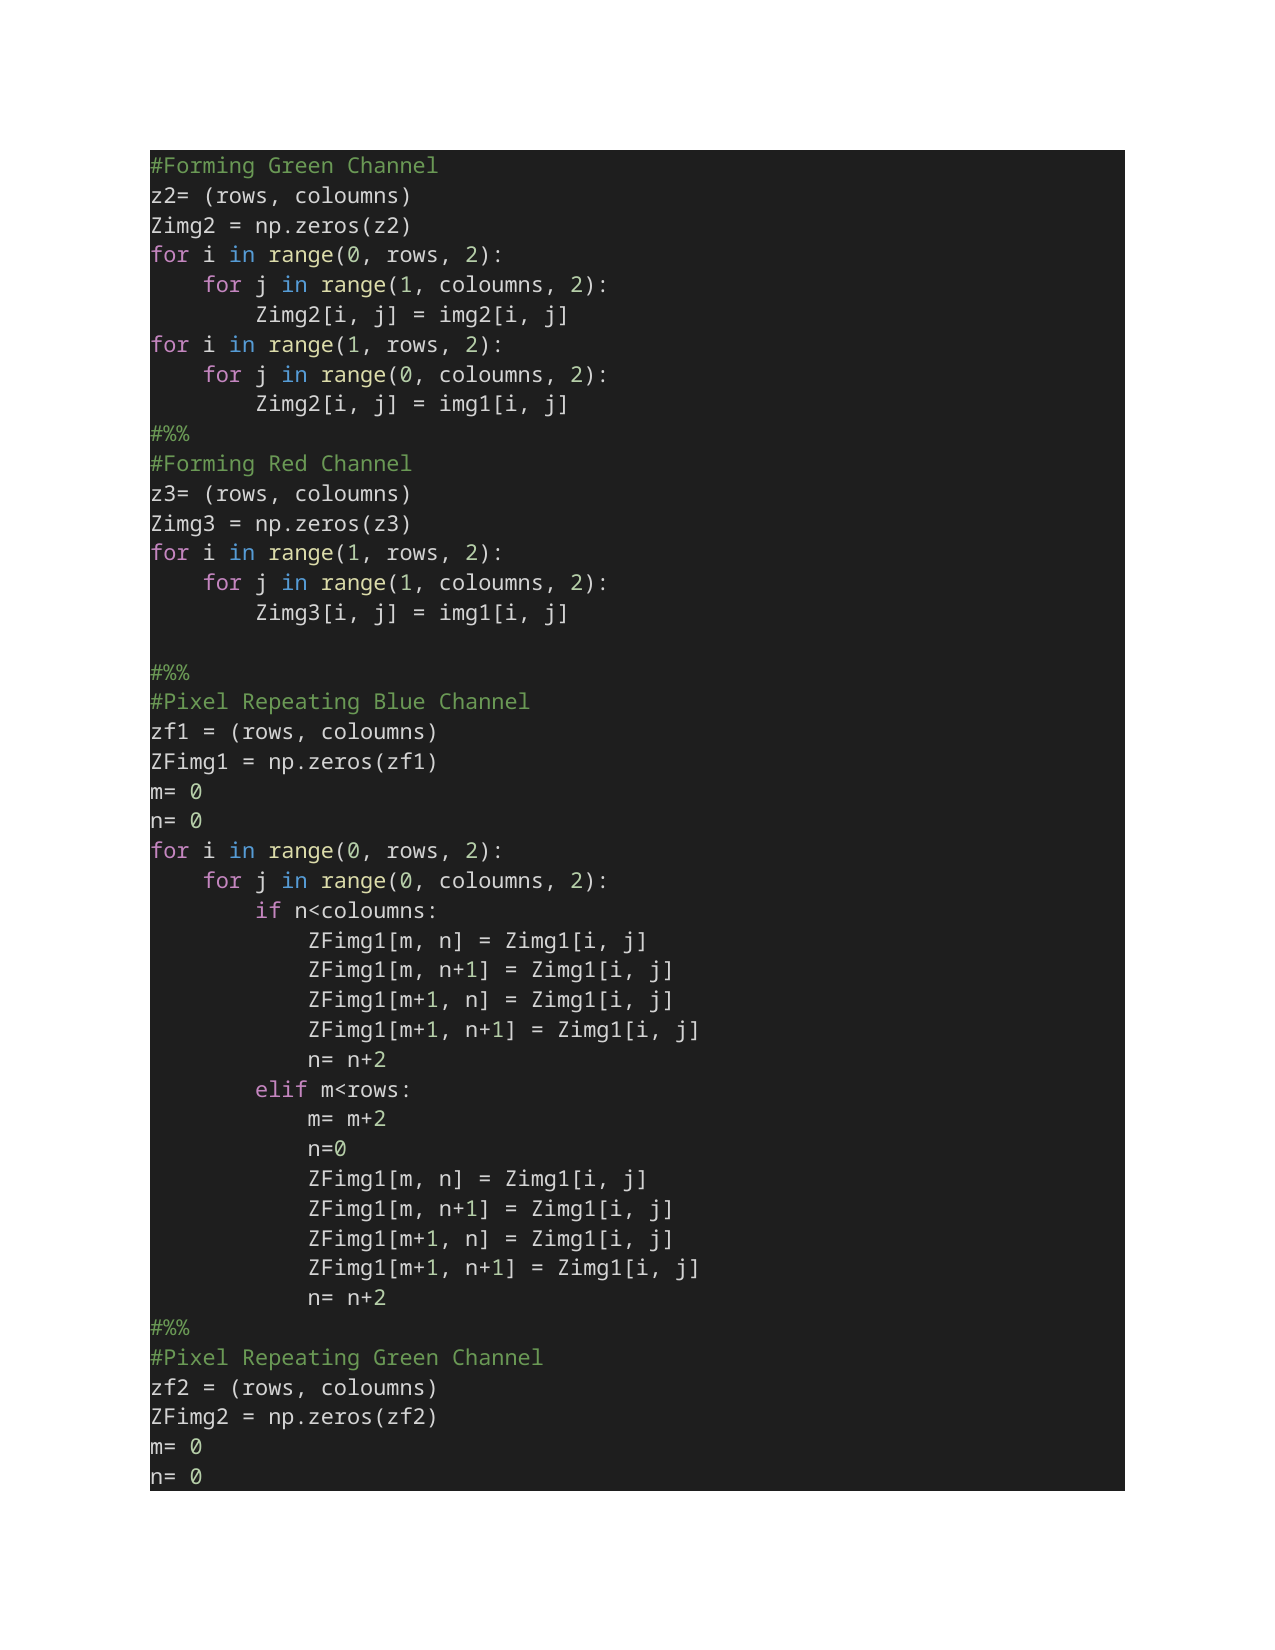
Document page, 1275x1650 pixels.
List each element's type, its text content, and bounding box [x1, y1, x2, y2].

text elif m<rows: [150, 1073, 1125, 1103]
text ZFimg1[m+1, n] = Zimg1[i, j] [150, 984, 1125, 1014]
text #Pixel Repeating Blue Channel [150, 686, 1125, 716]
text n= n+2 [150, 1044, 1125, 1073]
text ZFimg1[m+1, n+1] = Zimg1[i, j] [150, 1252, 1125, 1282]
text ZFimg2 = np.zeros(zf2) [150, 1401, 1125, 1431]
text for j in range(0, coloumns, 2): [150, 358, 1125, 388]
text n= n+2 [150, 1282, 1125, 1312]
text #%% [150, 656, 1125, 686]
text ZFimg1[m+1, n+1] = Zimg1[i, j] [150, 1014, 1125, 1044]
text #Forming Red Channel [150, 448, 1125, 478]
text if n<coloumns: [150, 895, 1125, 924]
text #Forming Green Channel [150, 150, 1125, 180]
text n=0 [150, 1133, 1125, 1163]
text z3= (rows, coloumns) [150, 478, 1125, 507]
text ZFimg1 = np.zeros(zf1) [150, 746, 1125, 776]
text Zimg2[i, j] = img1[i, j] [150, 388, 1125, 418]
text #%% [150, 418, 1125, 448]
text for j in range(0, coloumns, 2): [150, 865, 1125, 895]
text ZFimg1[m, n] = Zimg1[i, j] [150, 1163, 1125, 1193]
text Zimg2[i, j] = img2[i, j] [150, 299, 1125, 329]
text Zimg3[i, j] = img1[i, j] [150, 597, 1125, 627]
text for i in range(0, rows, 2): [150, 835, 1125, 865]
text zf1 = (rows, coloumns) [150, 716, 1125, 746]
text #Pixel Repeating Green Channel [150, 1342, 1125, 1371]
text for i in range(1, rows, 2): [150, 537, 1125, 567]
text ZFimg1[m, n+1] = Zimg1[i, j] [150, 954, 1125, 984]
text n= 0 [150, 805, 1125, 835]
text m= m+2 [150, 1103, 1125, 1133]
text n= 0 [150, 1461, 1125, 1491]
text ZFimg1[m, n] = Zimg1[i, j] [150, 924, 1125, 954]
text for i in range(1, rows, 2): [150, 329, 1125, 358]
text #%% [150, 1312, 1125, 1342]
text for j in range(1, coloumns, 2): [150, 567, 1125, 597]
text ZFimg1[m+1, n] = Zimg1[i, j] [150, 1222, 1125, 1252]
text ZFimg1[m, n+1] = Zimg1[i, j] [150, 1193, 1125, 1222]
text zf2 = (rows, coloumns) [150, 1371, 1125, 1401]
text for i in range(0, rows, 2): [150, 239, 1125, 269]
text Zimg2 = np.zeros(z2) [150, 209, 1125, 239]
text for j in range(1, coloumns, 2): [150, 269, 1125, 299]
text m= 0 [150, 1431, 1125, 1461]
text z2= (rows, coloumns) [150, 180, 1125, 209]
text m= 0 [150, 776, 1125, 805]
text Zimg3 = np.zeros(z3) [150, 507, 1125, 537]
